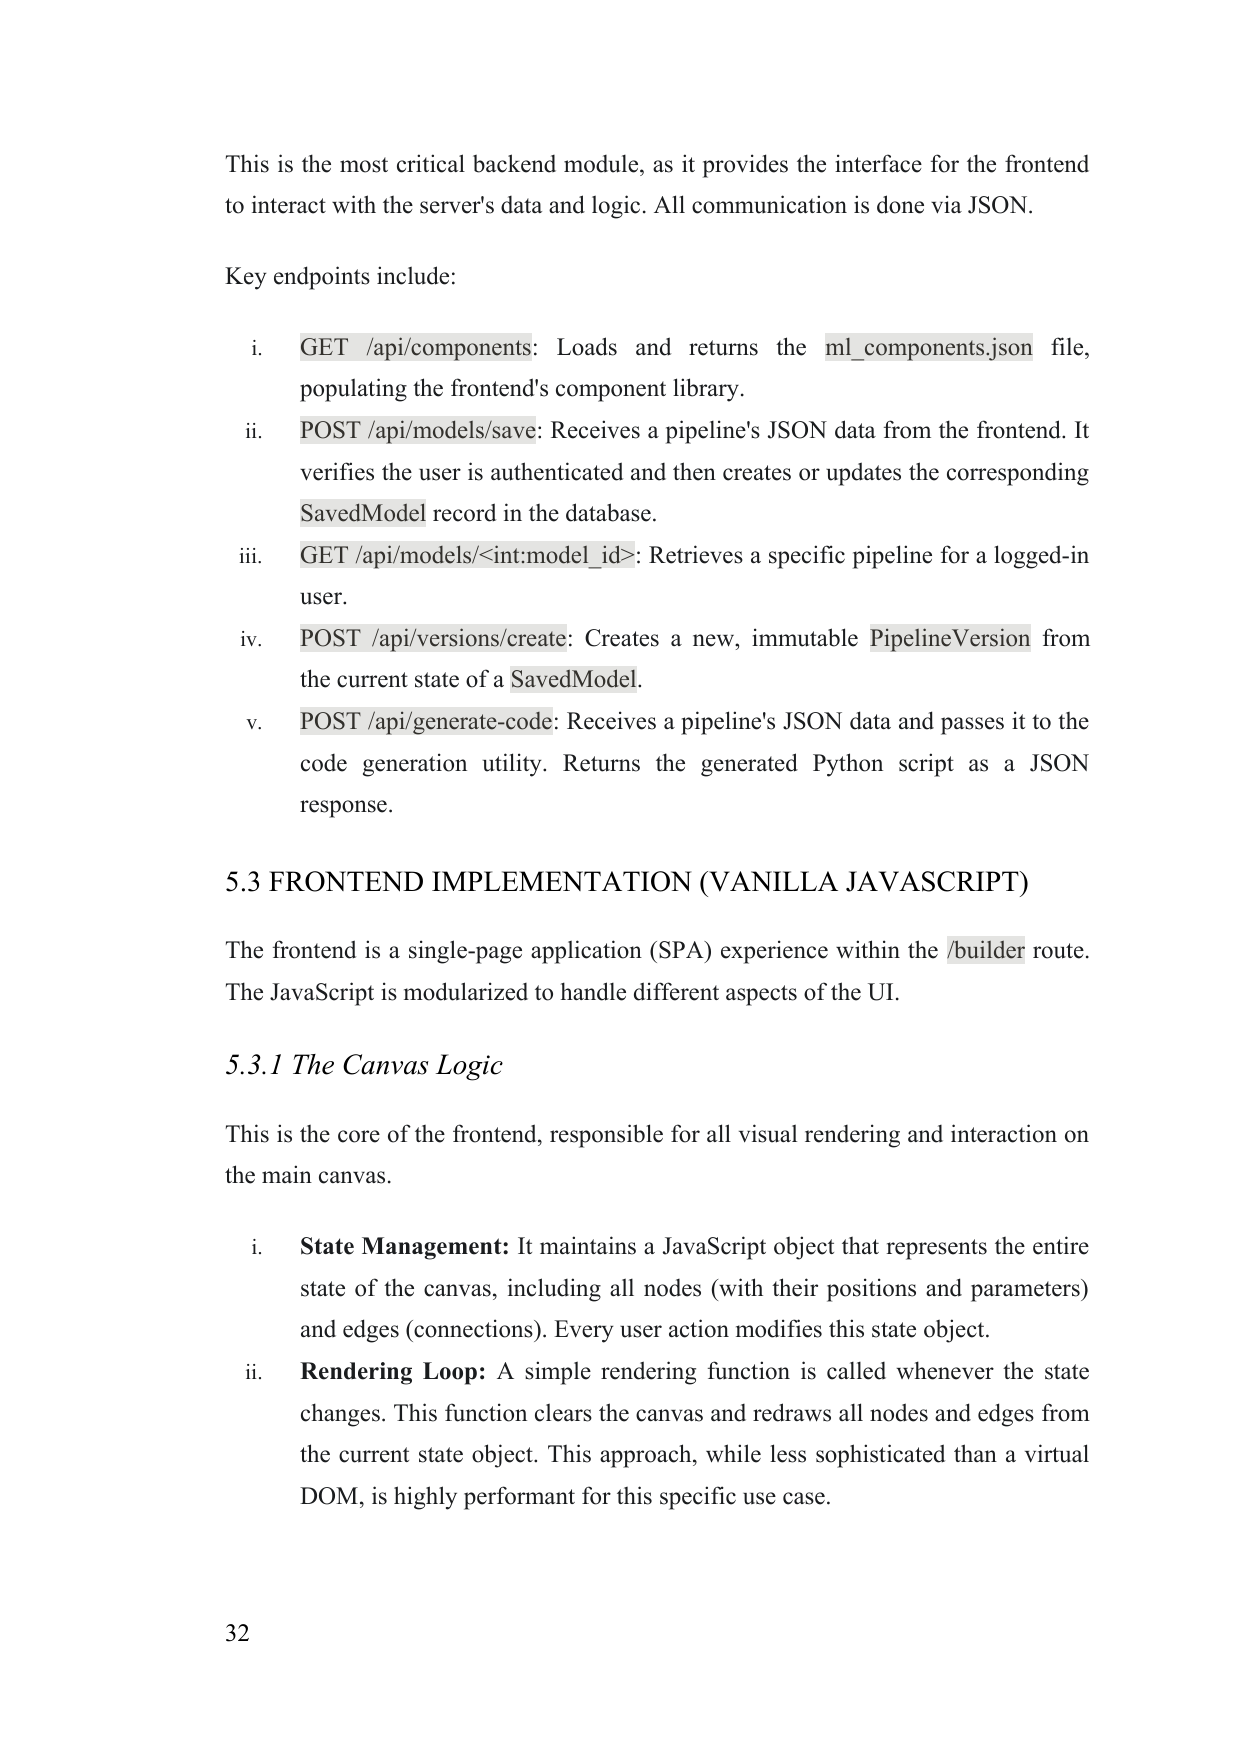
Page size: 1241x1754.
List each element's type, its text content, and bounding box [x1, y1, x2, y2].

list GET /api/components: Loads and returns the ml_components.json file, populating the frontend's component library. [262, 333, 1090, 402]
list GET /api/models/<int:model_id>: Retrieves a specific pipeline for a logged-in user. [262, 541, 1090, 610]
list State Management: It maintains a JavaScript object that represents the entire state of the canvas, including all nodes (with their positions and parameters) and edges (connections). Every user action modifies this state object. [262, 1232, 1090, 1343]
subtitle 5.3.1 The Canvas Logic [225, 1049, 1090, 1081]
list POST /api/models/save: Receives a pipeline's JSON data from the frontend. It verifies the user is authenticated and then creates or updates the corresponding SavedModel record in the database. [262, 416, 1090, 527]
list POST /api/versions/create: Creates a new, immutable PipelineVersion from the current state of a SavedModel. [262, 624, 1090, 693]
text This is the most critical backend module, as it provides the interface for the frontend to interact with the server's data and logic. All communication is done via JSON. [225, 150, 1090, 219]
text This is the core of the frontend, responsible for all visual rendering and interaction on the main canvas. [225, 1120, 1090, 1189]
list POST /api/generate-code: Receives a pipeline's JSON data and passes it to the code generation utility. Returns the generated Python script as a JSON response. [262, 707, 1090, 818]
list Rendering Loop: A simple rendering function is called whenever the state changes. This function clears the canvas and redraws all nodes and edges from the current state object. This approach, while less sophisticated than a virtual DOM, is highly performant for this specific use case. [262, 1357, 1090, 1509]
text The frontend is a single-page application (SPA) experience within the /builder route. The JavaScript is modularized to handle different aspects of the UI. [225, 936, 1090, 1006]
subtitle 5.3 FRONTEND IMPLEMENTATION (VANILLA JAVASCRIPT) [225, 865, 1090, 897]
text Key endpoints include: [225, 262, 1090, 290]
